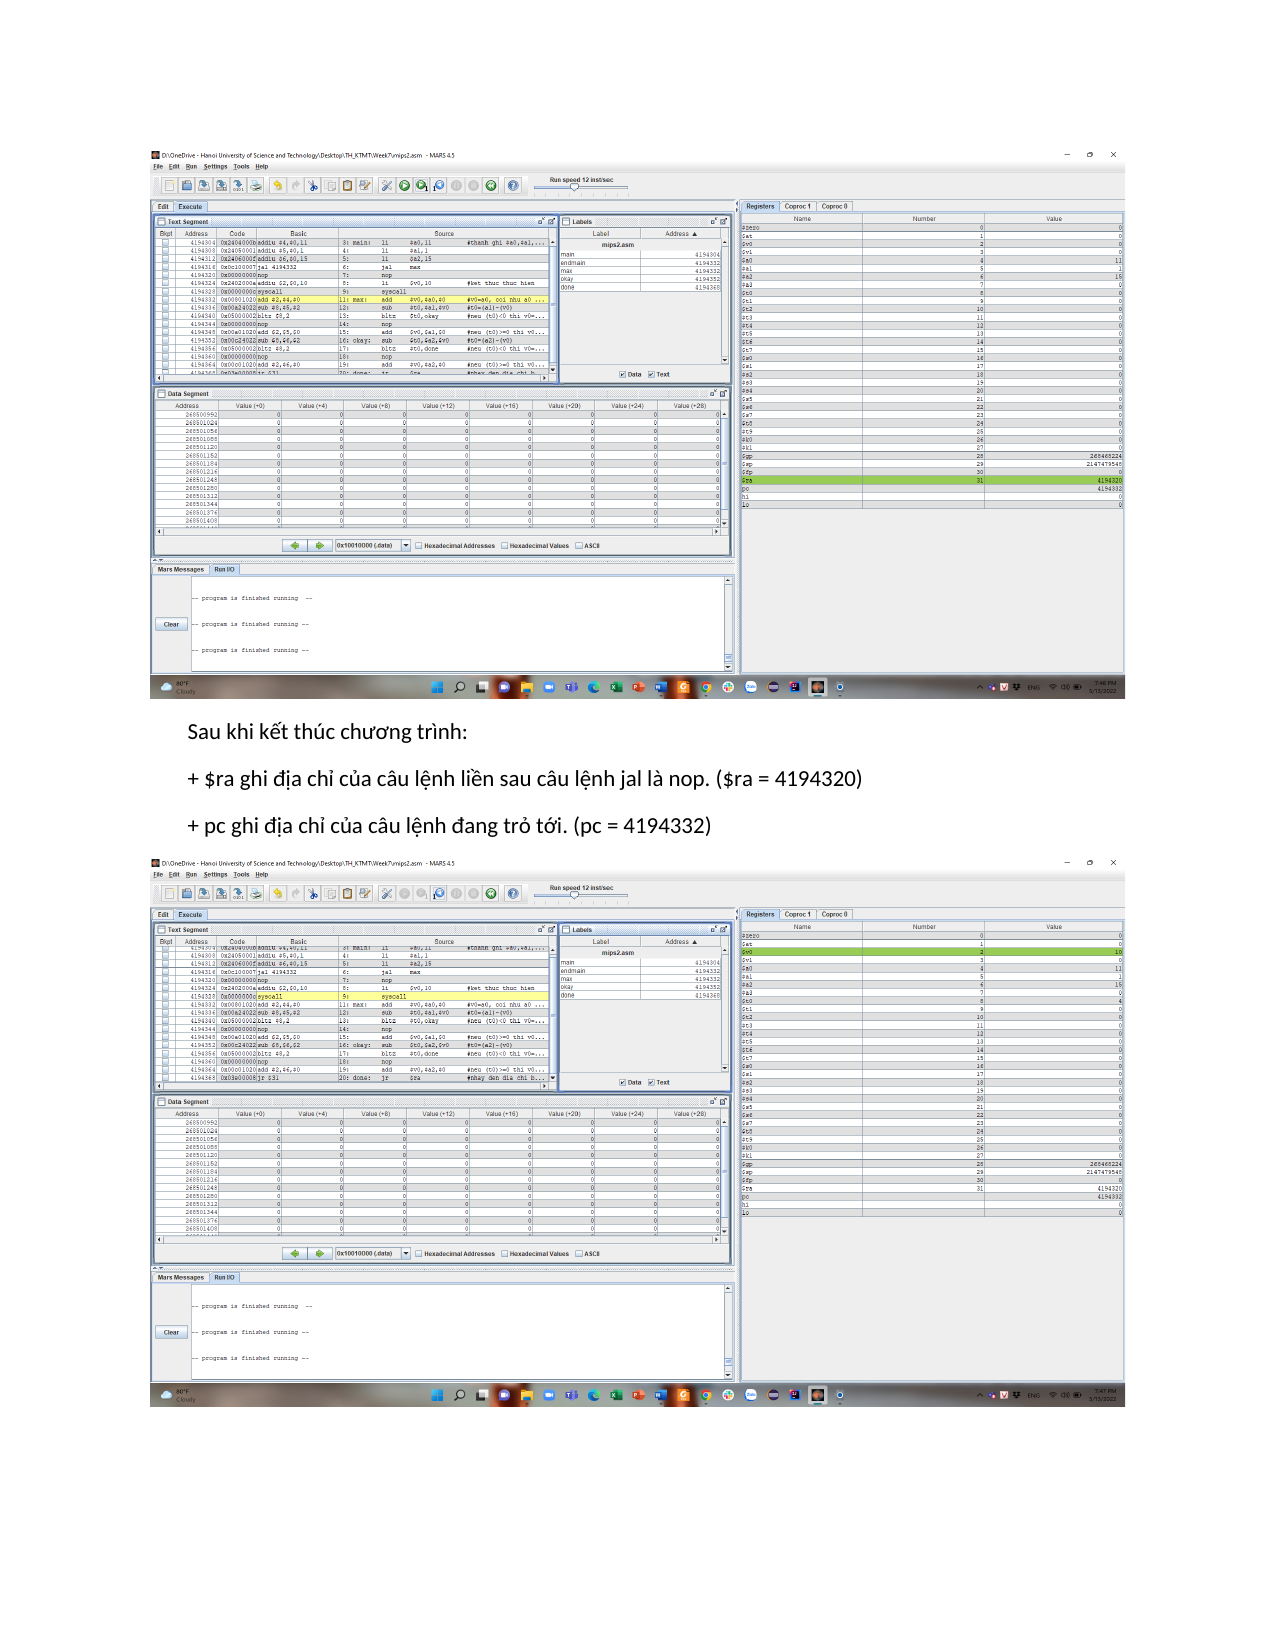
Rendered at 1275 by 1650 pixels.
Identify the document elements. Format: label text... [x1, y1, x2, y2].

text + $ra ghi địa chỉ của câu lệnh liền sau câu lệnh jal là nop. ($ra = 4194320) [187, 764, 1125, 792]
picture [150, 150, 1125, 699]
picture [150, 857, 1125, 1407]
text + pc ghi địa chỉ của câu lệnh đang trỏ tới. (pc = 4194332) [187, 811, 1125, 839]
text Sau khi kết thúc chương trình: [187, 717, 1125, 745]
